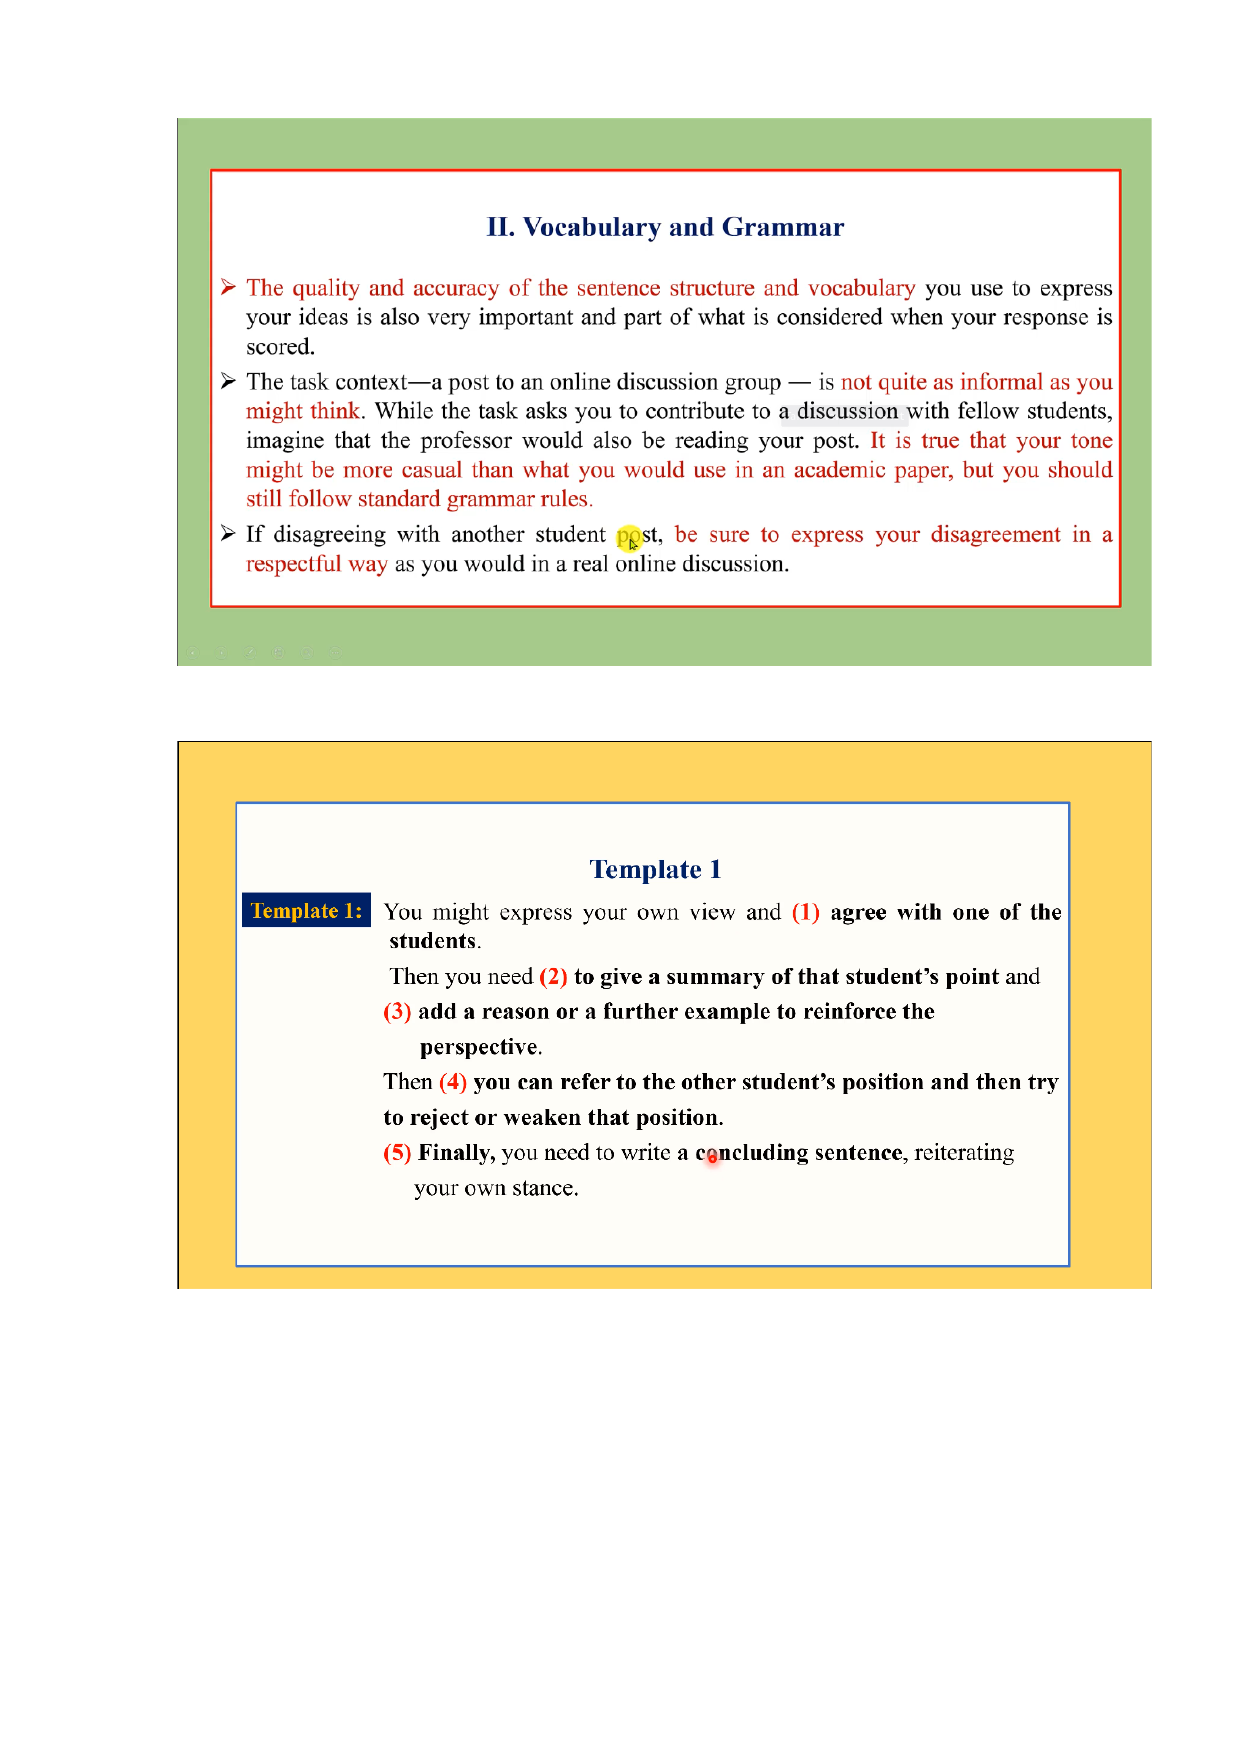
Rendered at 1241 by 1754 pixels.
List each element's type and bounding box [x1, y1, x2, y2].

picture [177, 741, 1152, 1289]
picture [177, 118, 1152, 666]
